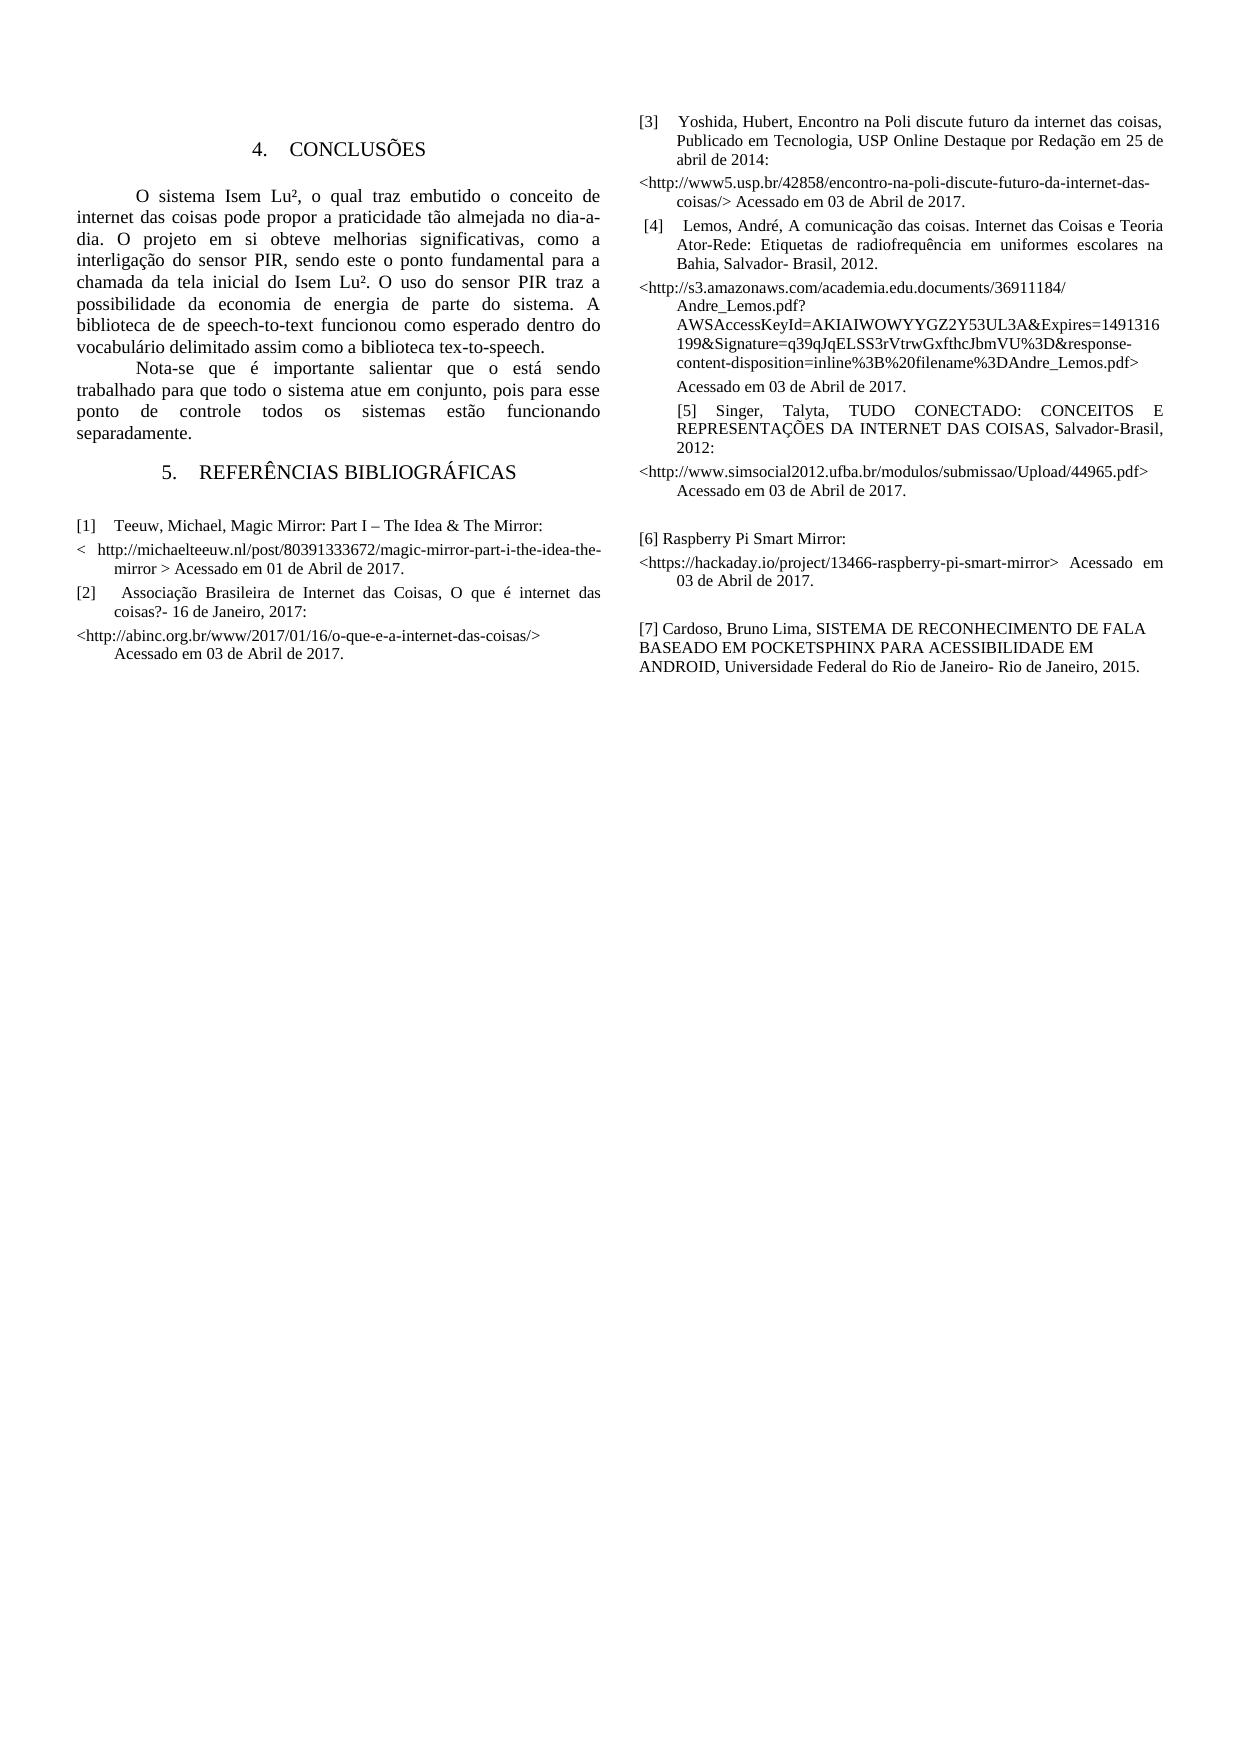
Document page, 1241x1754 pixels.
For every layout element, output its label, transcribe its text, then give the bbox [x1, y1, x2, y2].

list Conclusões [76, 137, 601, 161]
list [3] Yoshida, Hubert, Encontro na Poli discute futuro da internet das coisas, Publicado em Tecnologia, USP Online Destaque por Redação em 25 de abril de 2014: [639, 112, 1164, 169]
list <http://abinc.org.br/www/2017/01/16/o-que-e-a-internet-das-coisas/> Acessado em 03 de Abril de 2017. [76, 626, 601, 663]
list [4] Lemos, André, A comunicação das coisas. Internet das Coisas e Teoria Ator-Rede: Etiquetas de radiofrequência em uniformes escolares na Bahia, Salvador- Brasil, 2012. [639, 217, 1164, 273]
list < http://michaelteeuw.nl/post/80391333672/magic-mirror-part-i-the-idea-the-mirror > Acessado em 01 de Abril de 2017. [76, 541, 601, 578]
list <http://s3.amazonaws.com/academia.edu.documents/36911184/Andre_Lemos.pdf?AWSAccessKeyId=AKIAIWOWYYGZ2Y53UL3A&Expires=1491316199&Signature=q39qJqELSS3rVtrwGxfthcJbmVU%3D&response-content-disposition=inline%3B%20filename%3DAndre_Lemos.pdf> [639, 278, 1164, 372]
subtitle Referências Bibliográficas [76, 460, 601, 484]
list [5] Singer, Talyta, TUDO CONECTADO: CONCEITOS E REPRESENTAÇÕES DA INTERNET DAS COISAS, Salvador-Brasil, 2012: [639, 401, 1164, 457]
text Teeuw, Michael, Magic Mirror: Part I – The Idea & The Mirror: [76, 517, 601, 535]
list O sistema Isem Lu², o qual traz embutido o conceito de internet das coisas pode propor a praticidade tão almejada no dia-a-dia. O projeto em si obteve melhorias significativas, como a interligação do sensor PIR, sendo este o ponto fundamental para a chamada da tela inicial do Isem Lu². O uso do sensor PIR traz a possibilidade da economia de energia de parte do sistema. A biblioteca de de speech-to-text funcionou como esperado dentro do vocabulário delimitado assim como a biblioteca tex-to-speech. [76, 185, 601, 357]
list Nota-se que é importante salientar que o está sendo trabalhado para que todo o sistema atue em conjunto, pois para esse ponto de controle todos os sistemas estão funcionando separadamente. [76, 357, 601, 443]
list <https://hackaday.io/project/13466-raspberry-pi-smart-mirror> Acessado em 03 de Abril de 2017. [639, 553, 1164, 591]
list <http://www5.usp.br/42858/encontro-na-poli-discute-futuro-da-internet-das-coisas/> Acessado em 03 de Abril de 2017. [639, 174, 1164, 211]
list <http://www.simsocial2012.ufba.br/modulos/submissao/Upload/44965.pdf> Acessado em 03 de Abril de 2017. [639, 462, 1164, 500]
list [2] Associação Brasileira de Internet das Coisas, O que é internet das coisas?- 16 de Janeiro, 2017: [76, 583, 601, 621]
list Acessado em 03 de Abril de 2017. [639, 377, 1164, 396]
list [6] Raspberry Pi Smart Mirror: [639, 529, 1164, 548]
list [7] Cardoso, Bruno Lima, SISTEMA DE RECONHECIMENTO DE FALA BASEADO EM POCKETSPHINX PARA ACESSIBILIDADE EM ANDROID, Universidade Federal do Rio de Janeiro- Rio de Janeiro, 2015. [639, 620, 1164, 676]
